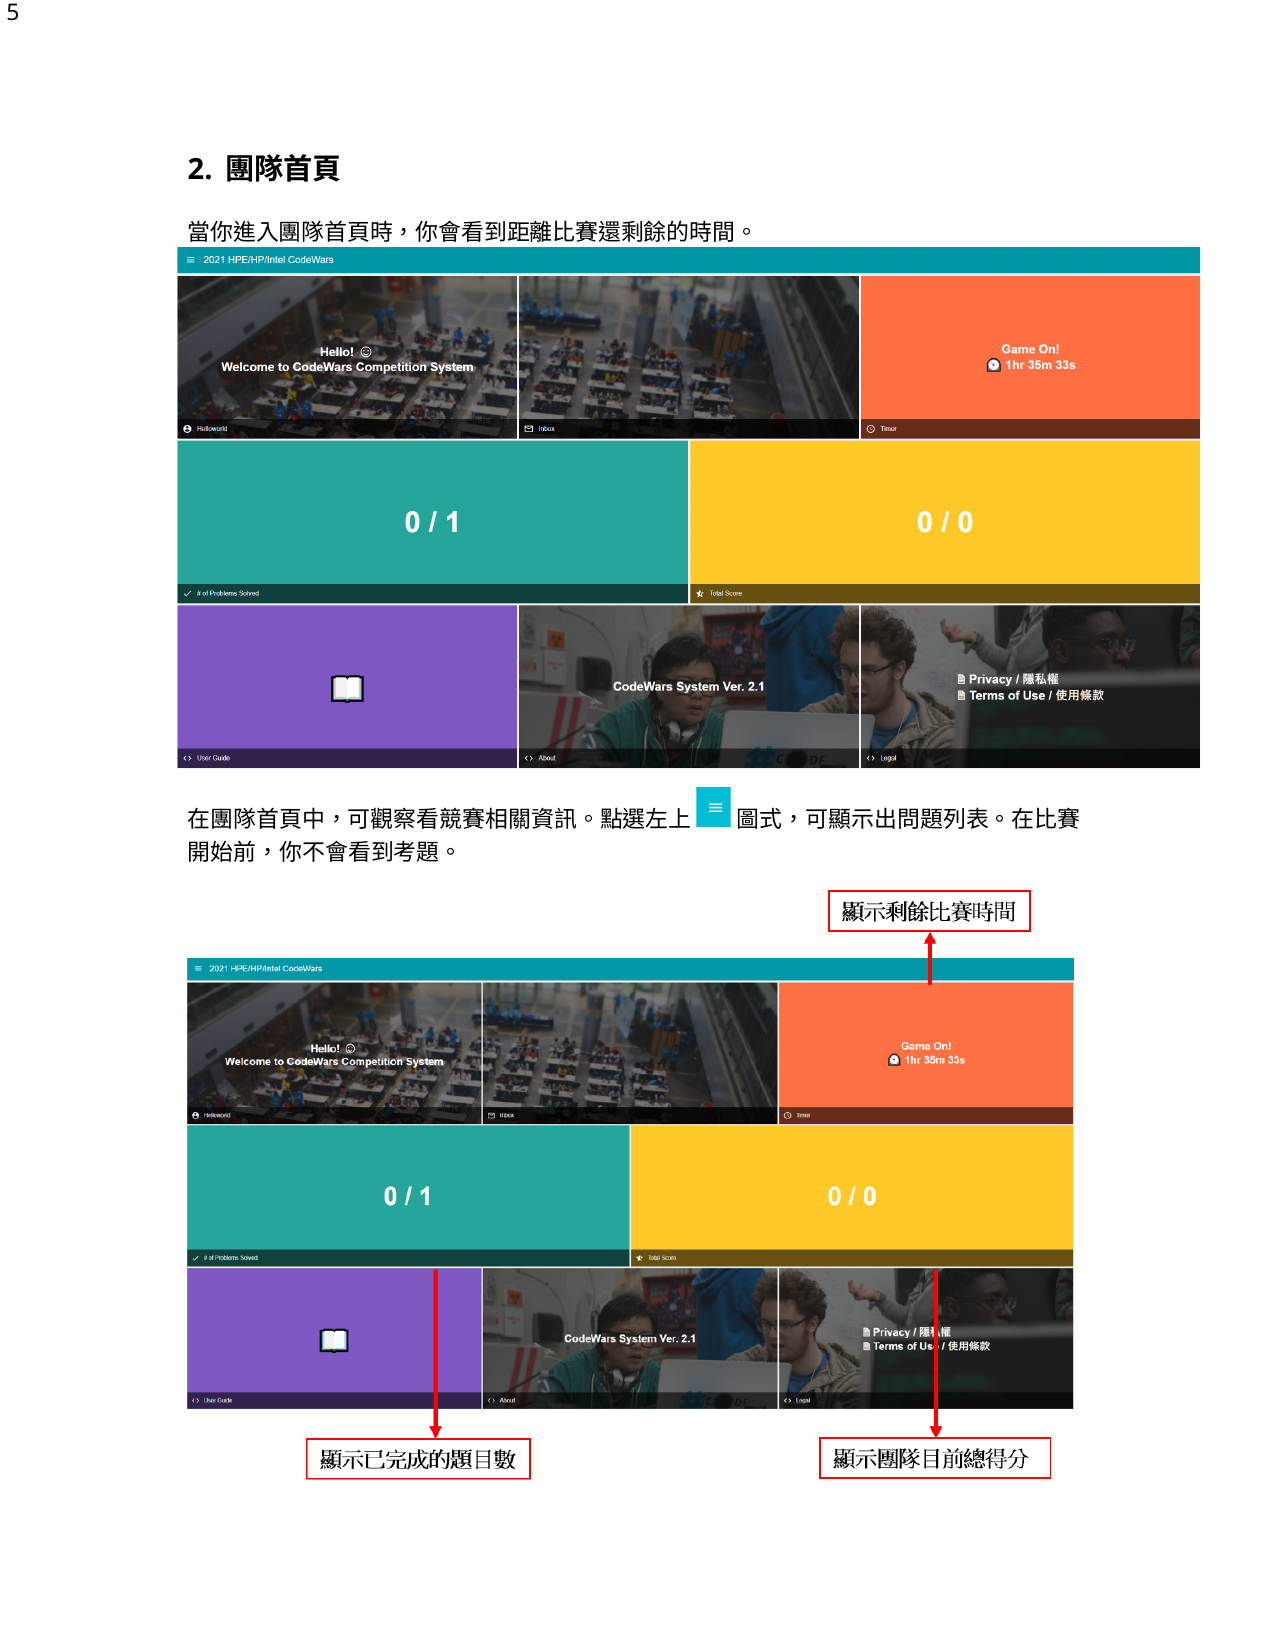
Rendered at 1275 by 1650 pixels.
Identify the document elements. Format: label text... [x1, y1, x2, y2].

picture [177, 867, 1083, 1485]
text 當你進入團隊首頁時，你會看到距離比賽還剩餘的時間。 [187, 214, 1200, 247]
subtitle 團隊首頁 [187, 148, 1200, 188]
text 在團隊首頁中，可觀察看競賽相關資訊。點選左上 圖式，可顯示出問題列表。在比賽開始前，你不會看到考題。 [187, 788, 1082, 867]
picture [177, 247, 1200, 769]
picture [696, 787, 731, 827]
